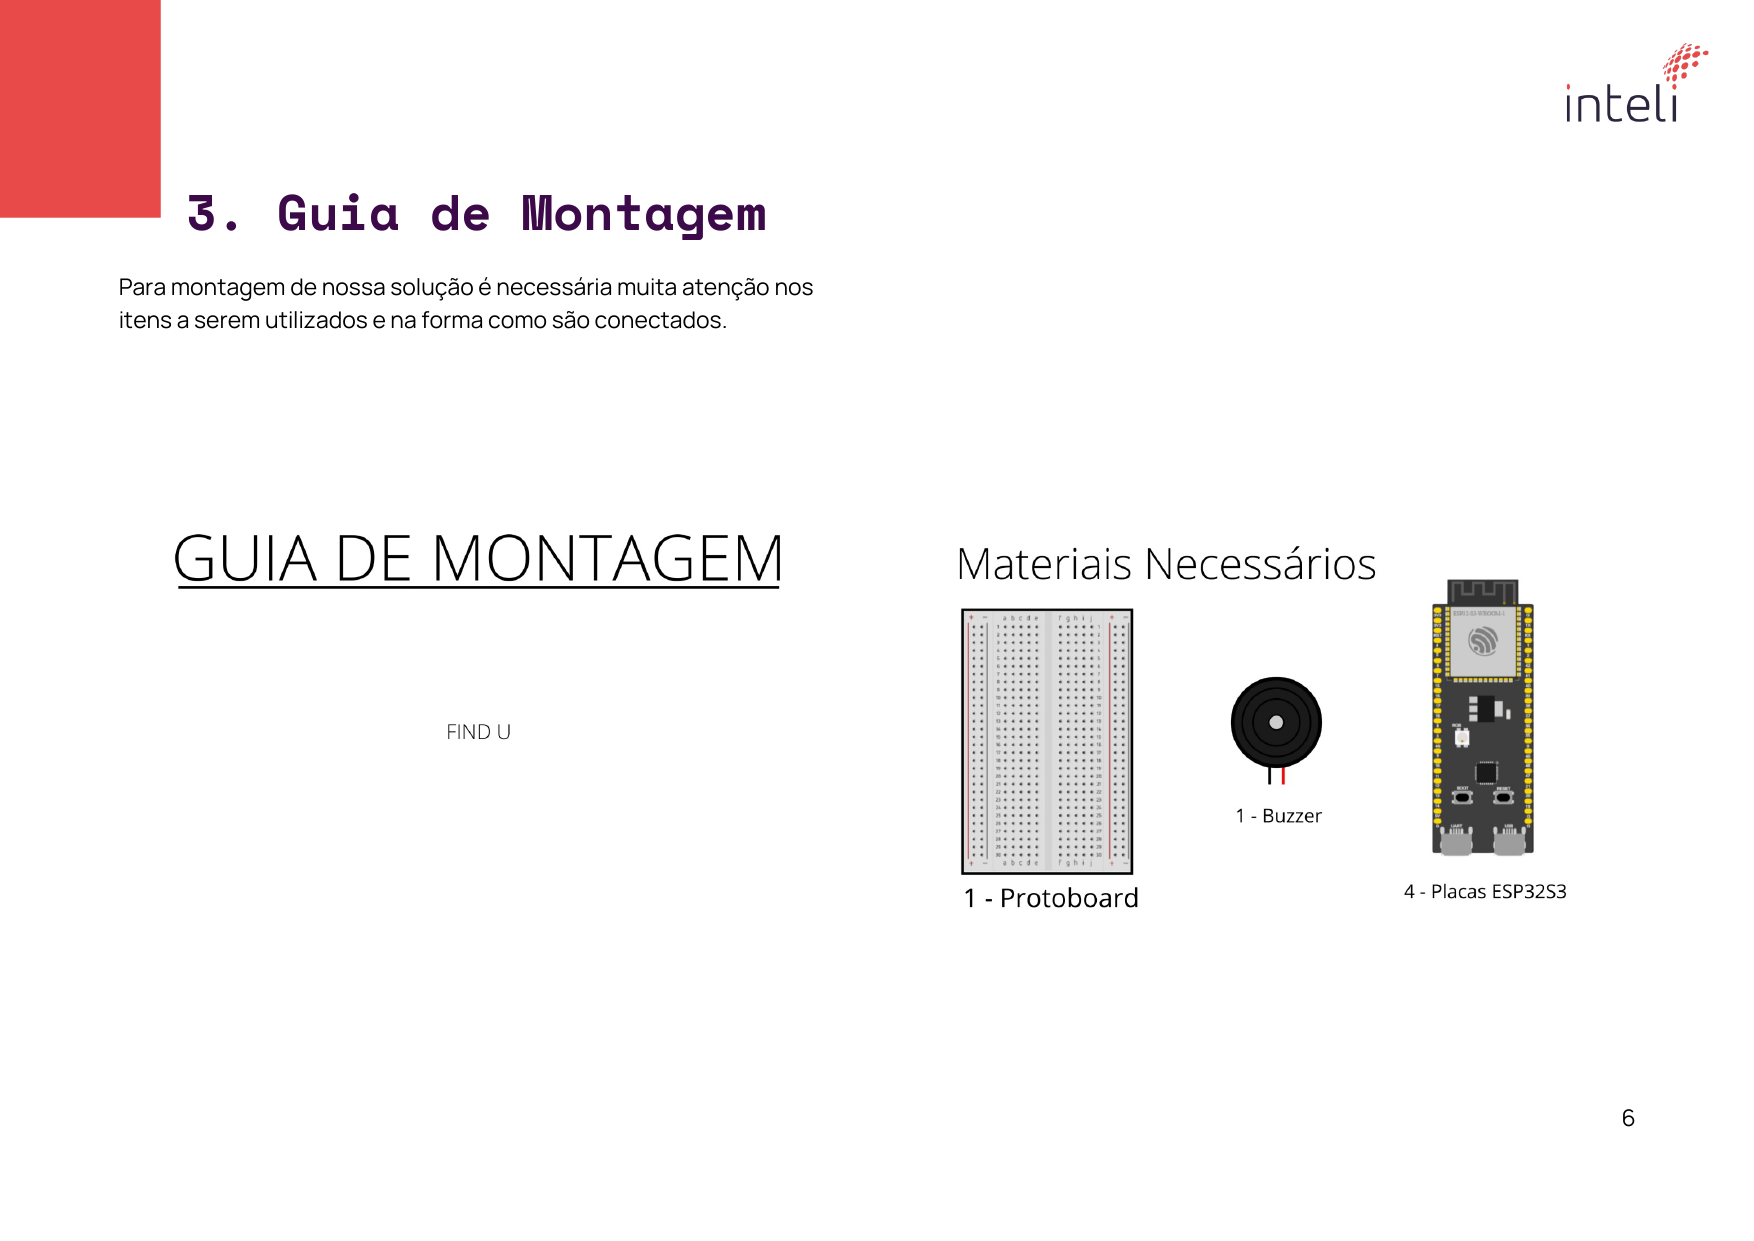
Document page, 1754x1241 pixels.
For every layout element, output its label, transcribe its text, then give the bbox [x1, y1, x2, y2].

subtitle 3. Guia de Montagem [118, 174, 839, 248]
picture [118, 355, 839, 759]
text Para montagem de nossa solução é necessária muita atenção nos itens a serem utilizados e na forma como são conectados. [118, 271, 839, 336]
picture [0, 0, 161, 218]
picture [1566, 43, 1709, 122]
picture [914, 527, 1635, 932]
